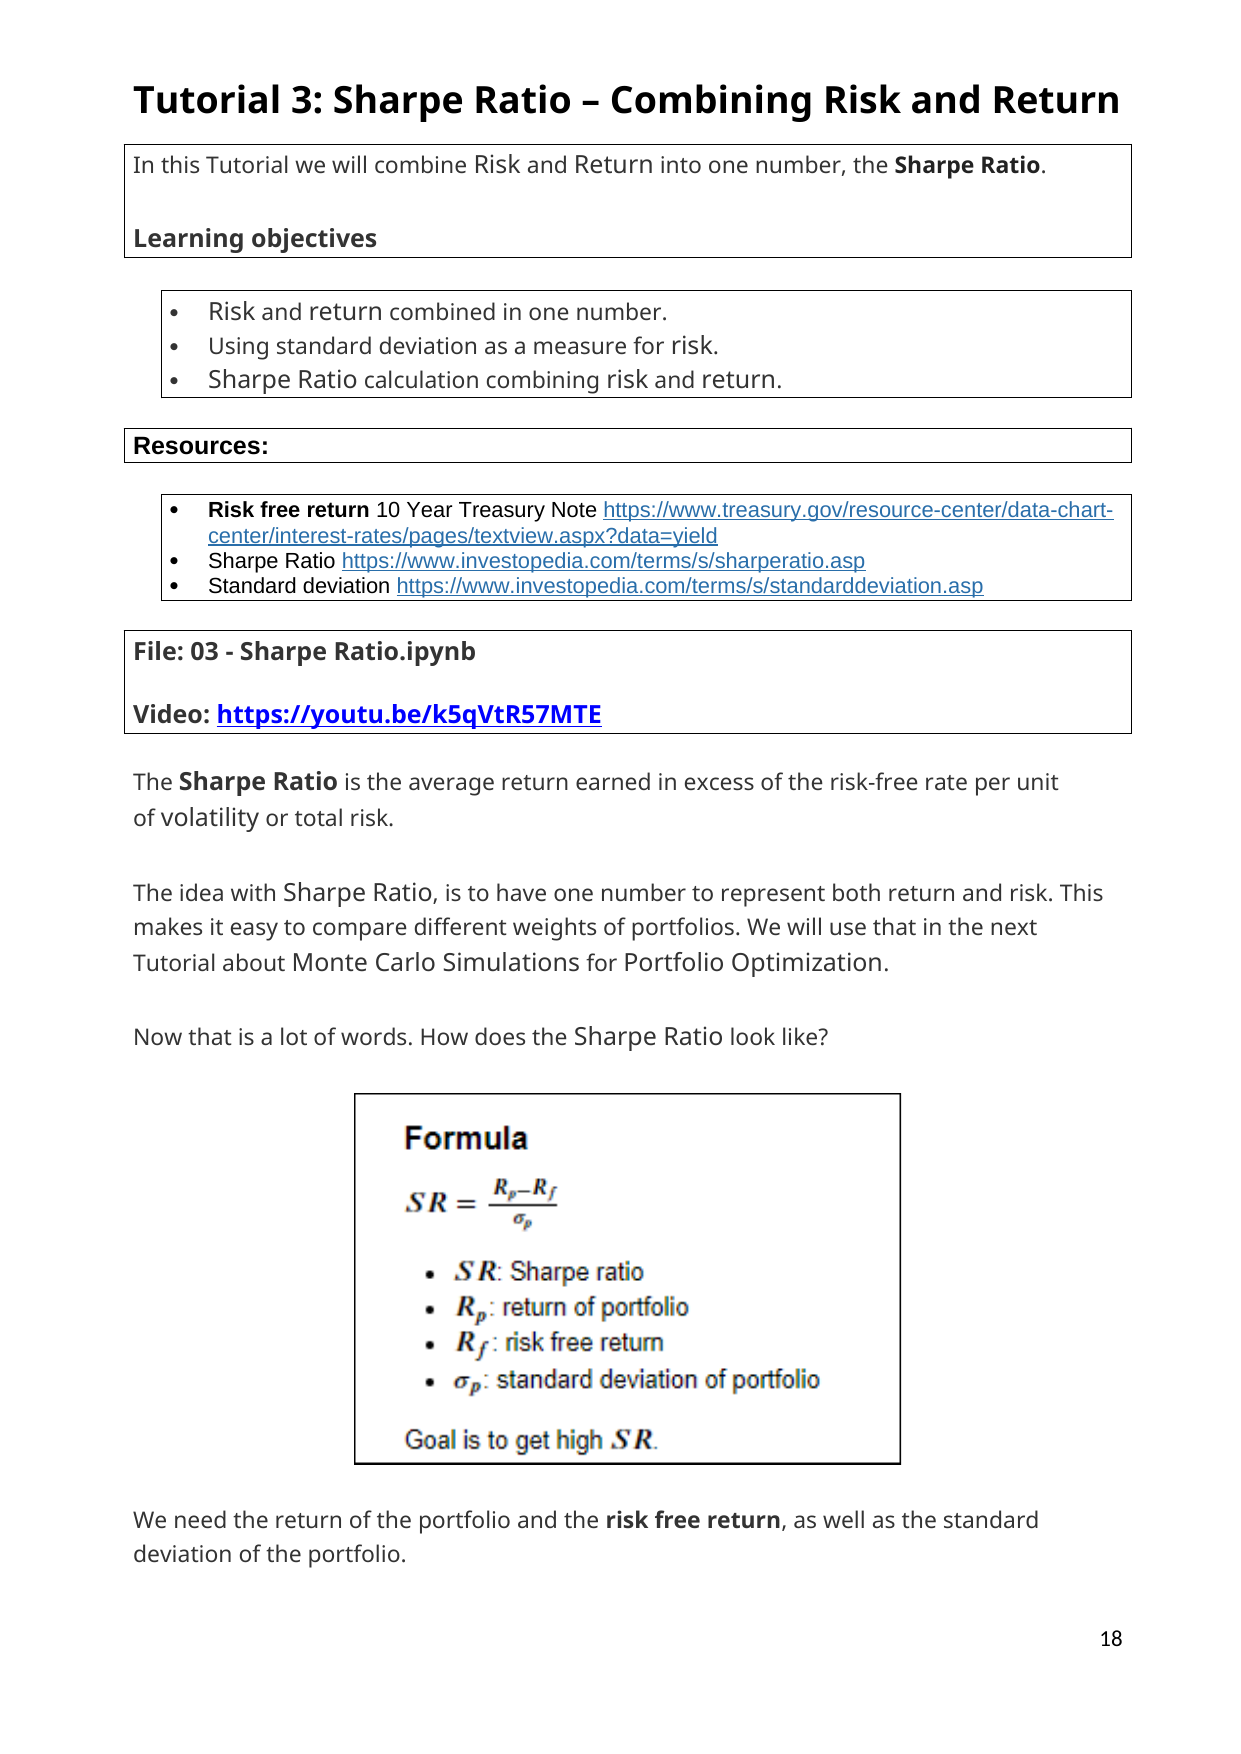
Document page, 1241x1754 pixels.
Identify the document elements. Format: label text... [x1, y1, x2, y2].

list Sharpe Ratio calculation combining risk and return. [162, 358, 1131, 397]
text File: 03 - Sharpe Ratio.ipynb [125, 631, 1131, 668]
list Standard deviation https://www.investopedia.com/terms/s/standarddeviation.asp [162, 570, 1131, 600]
subtitle Learning objectives [125, 218, 1131, 257]
text In this Tutorial we will combine Risk and Return into one number, the Sharpe Ratio. [125, 145, 1131, 181]
subtitle Resources: [125, 429, 1131, 462]
list Using standard deviation as a measure for risk. [162, 324, 1131, 358]
subtitle Tutorial 3: Sharpe Ratio – Combining Risk and Return [133, 74, 1122, 125]
text We need the return of the portfolio and the risk free return, as well as the standard deviation of the portfolio. [133, 1504, 1122, 1569]
list Sharpe Ratio https://www.investopedia.com/terms/s/sharperatio.asp [162, 544, 1131, 570]
list Risk and return combined in one number. [162, 291, 1131, 324]
list Risk free return 10 Year Treasury Note https://www.treasury.gov/resource-center/data-chart-center/interest-rates/pages/textview.aspx?data=yield [162, 495, 1131, 544]
text The Sharpe Ratio is the average return earned in excess of the risk-free rate per unit of volatility or total risk. [133, 763, 1122, 834]
text Now that is a lot of words. How does the Sharpe Ratio look like? [133, 1019, 1122, 1053]
picture [354, 1093, 902, 1465]
text The idea with Sharpe Ratio, is to have one number to represent both return and risk. This makes it easy to compare different weights of portfolios. We will use that in the next Tutorial about Monte Carlo Simulations for Portfolio Optimization. [133, 874, 1122, 979]
text Video: https://youtu.be/k5qVtR57MTE [125, 694, 1131, 733]
